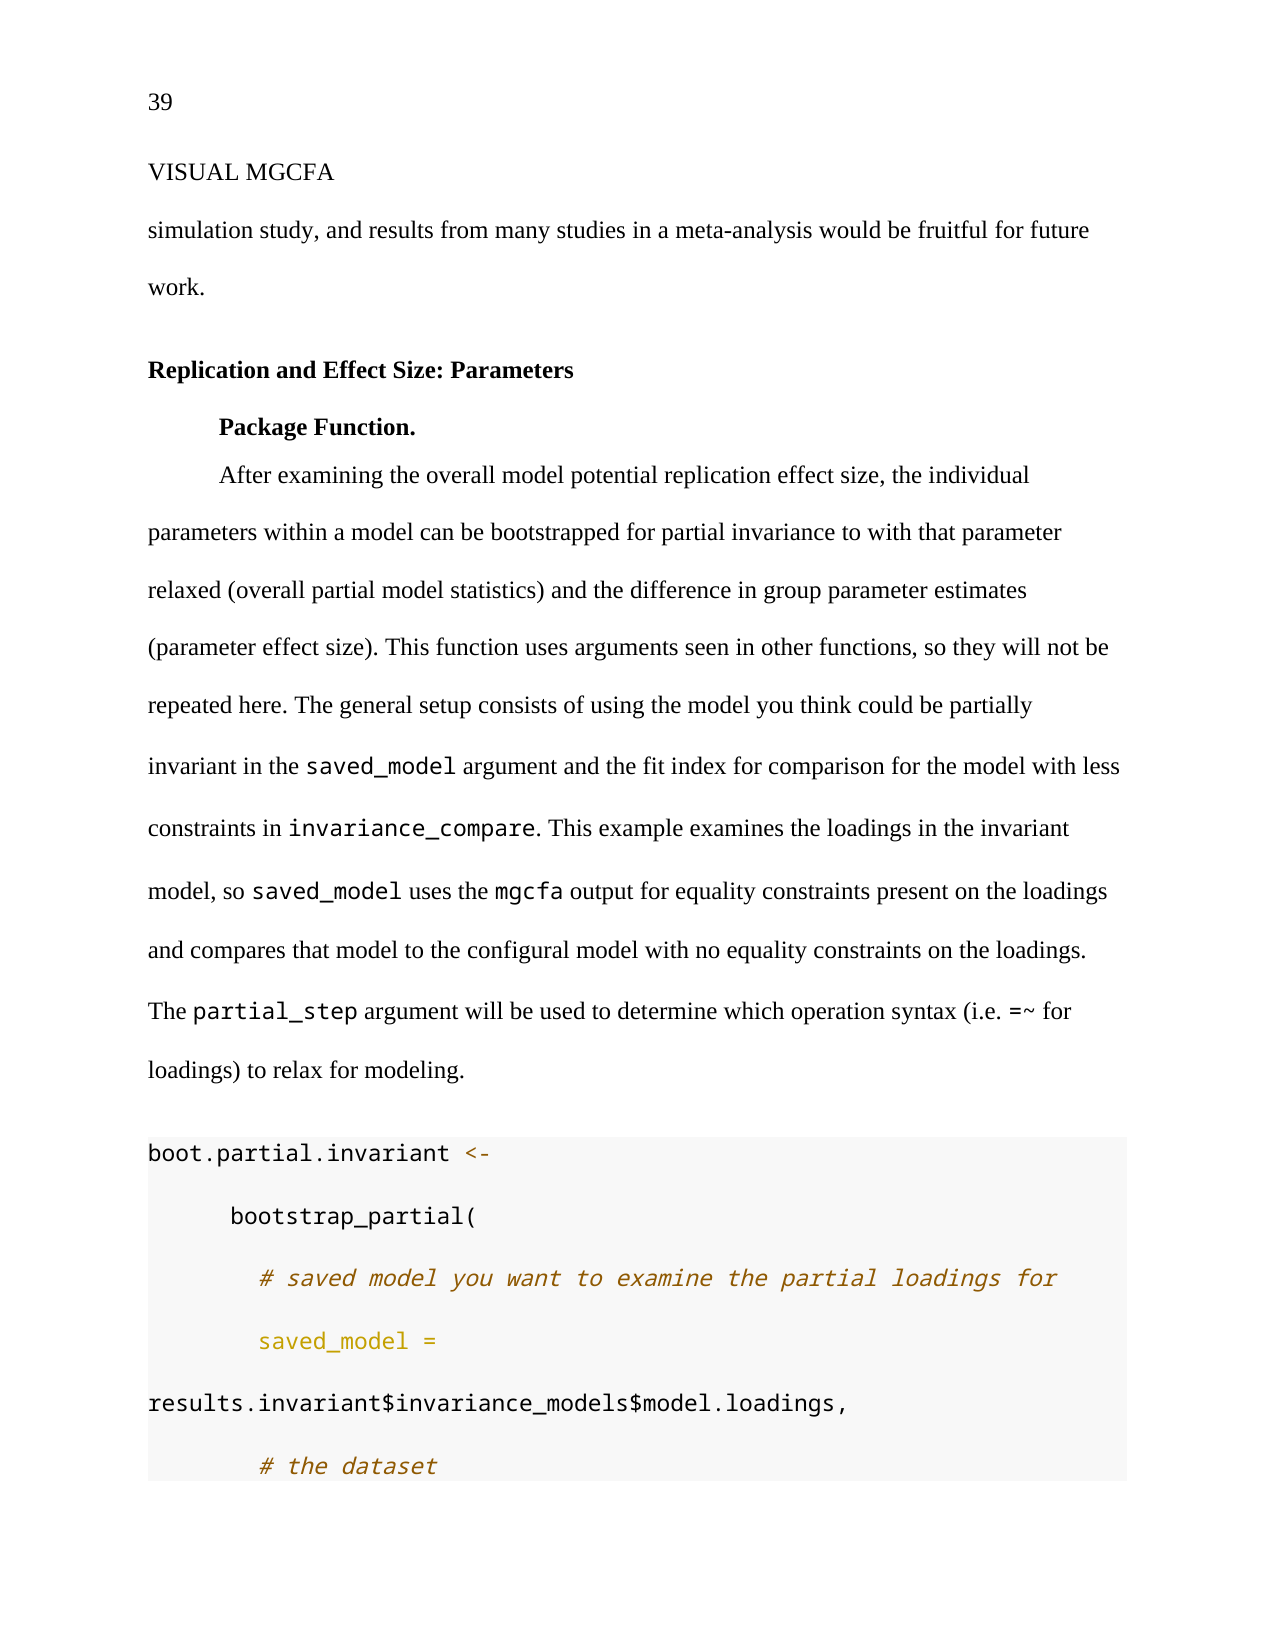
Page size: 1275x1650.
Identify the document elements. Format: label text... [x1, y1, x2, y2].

subtitle Package Function. [148, 412, 1127, 441]
subtitle Replication and Effect Size: Parameters [148, 355, 1127, 384]
text After examining the overall model potential replication effect size, the individual parameters within a model can be bootstrapped for partial invariance to with that parameter relaxed (overall partial model statistics) and the difference in group parameter estimates (parameter effect size). This function uses arguments seen in other functions, so they will not be repeated here. The general setup consists of using the model you think could be partially invariant in the saved_model argument and the fit index for comparison for the model with less constraints in invariance_compare. This example examines the loadings in the invariant model, so saved_model uses the mgcfa output for equality constraints present on the loadings and compares that model to the configural model with no equality constraints on the loadings. The partial_step argument will be used to determine which operation syntax (i.e. =~ for loadings) to relax for modeling. [148, 460, 1127, 1084]
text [148, 1137, 1127, 1481]
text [148, 215, 1127, 301]
